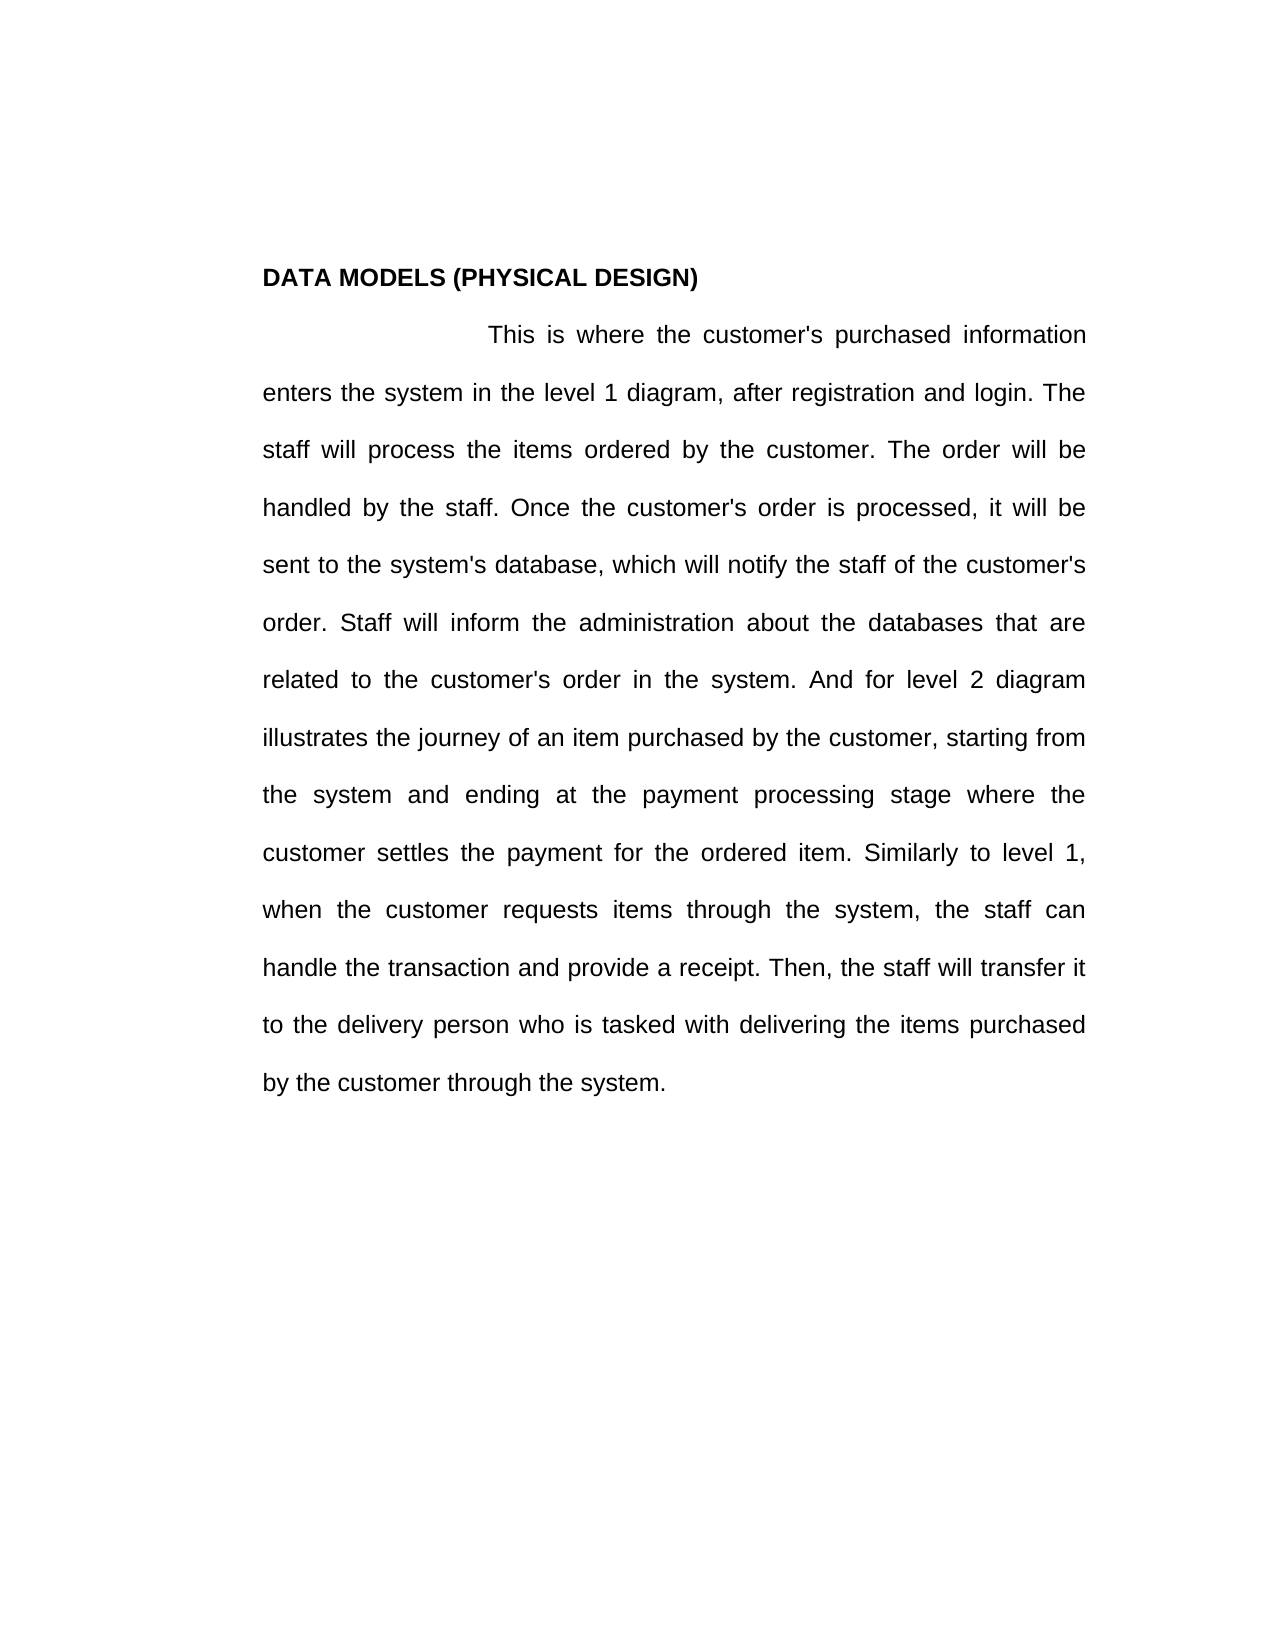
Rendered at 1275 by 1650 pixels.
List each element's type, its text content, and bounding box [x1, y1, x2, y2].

text DATA MODELS (PHYSICAL DESIGN) [262, 262, 1087, 291]
text This is where the customer's purchased information enters the system in the level 1 diagram, after registration and login. The staff will process the items ordered by the customer. The order will be handled by the staff. Once the customer's order is processed, it will be sent to the system's database, which will notify the staff of the customer's order. Staff will inform the administration about the databases that are related to the customer's order in the system. And for level 2 diagram illustrates the journey of an item purchased by the customer, starting from the system and ending at the payment processing stage where the customer settles the payment for the ordered item. Similarly to level 1, when the customer requests items through the system, the staff can handle the transaction and provide a receipt. Then, the staff will transfer it to the delivery person who is tasked with delivering the items purchased by the customer through the system. [262, 320, 1087, 1096]
